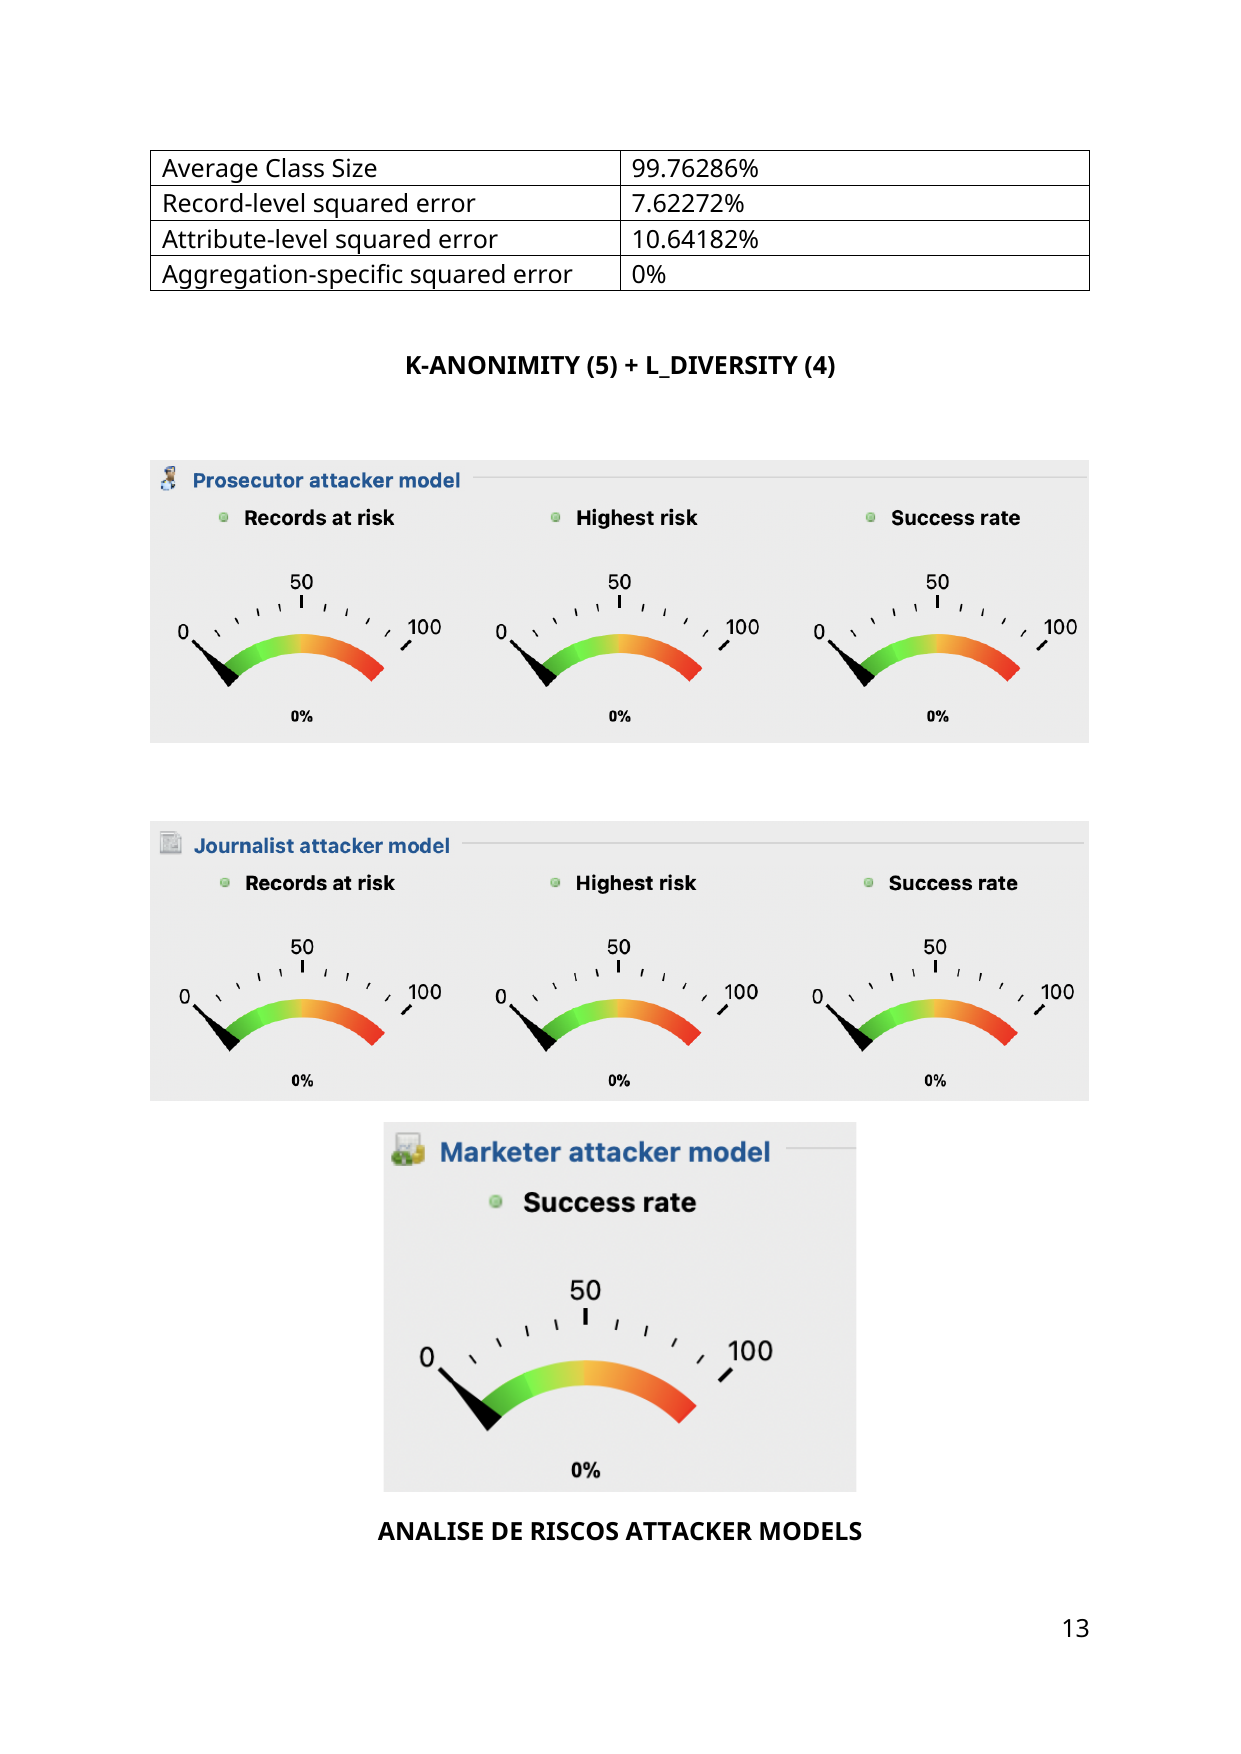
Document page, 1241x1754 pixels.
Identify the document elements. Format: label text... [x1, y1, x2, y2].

table_cell Attribute-level squared error [151, 221, 620, 255]
text K-ANONIMITY (5) + L_DIVERSITY (4) [150, 348, 1090, 382]
table_cell Aggregation-specific squared error [151, 256, 620, 290]
table_cell Record-level squared error [151, 186, 620, 220]
table_cell 7.62272% [621, 186, 1089, 220]
table_cell 99.76286% [621, 151, 1089, 185]
table_cell Average Class Size [151, 151, 620, 185]
picture [150, 821, 1089, 1101]
table_cell 0% [621, 256, 1089, 290]
picture [383, 1122, 857, 1492]
picture [150, 460, 1089, 743]
text ANALISE DE RISCOS ATTACKER MODELS [150, 1513, 1090, 1548]
table_cell 10.64182% [621, 221, 1089, 255]
